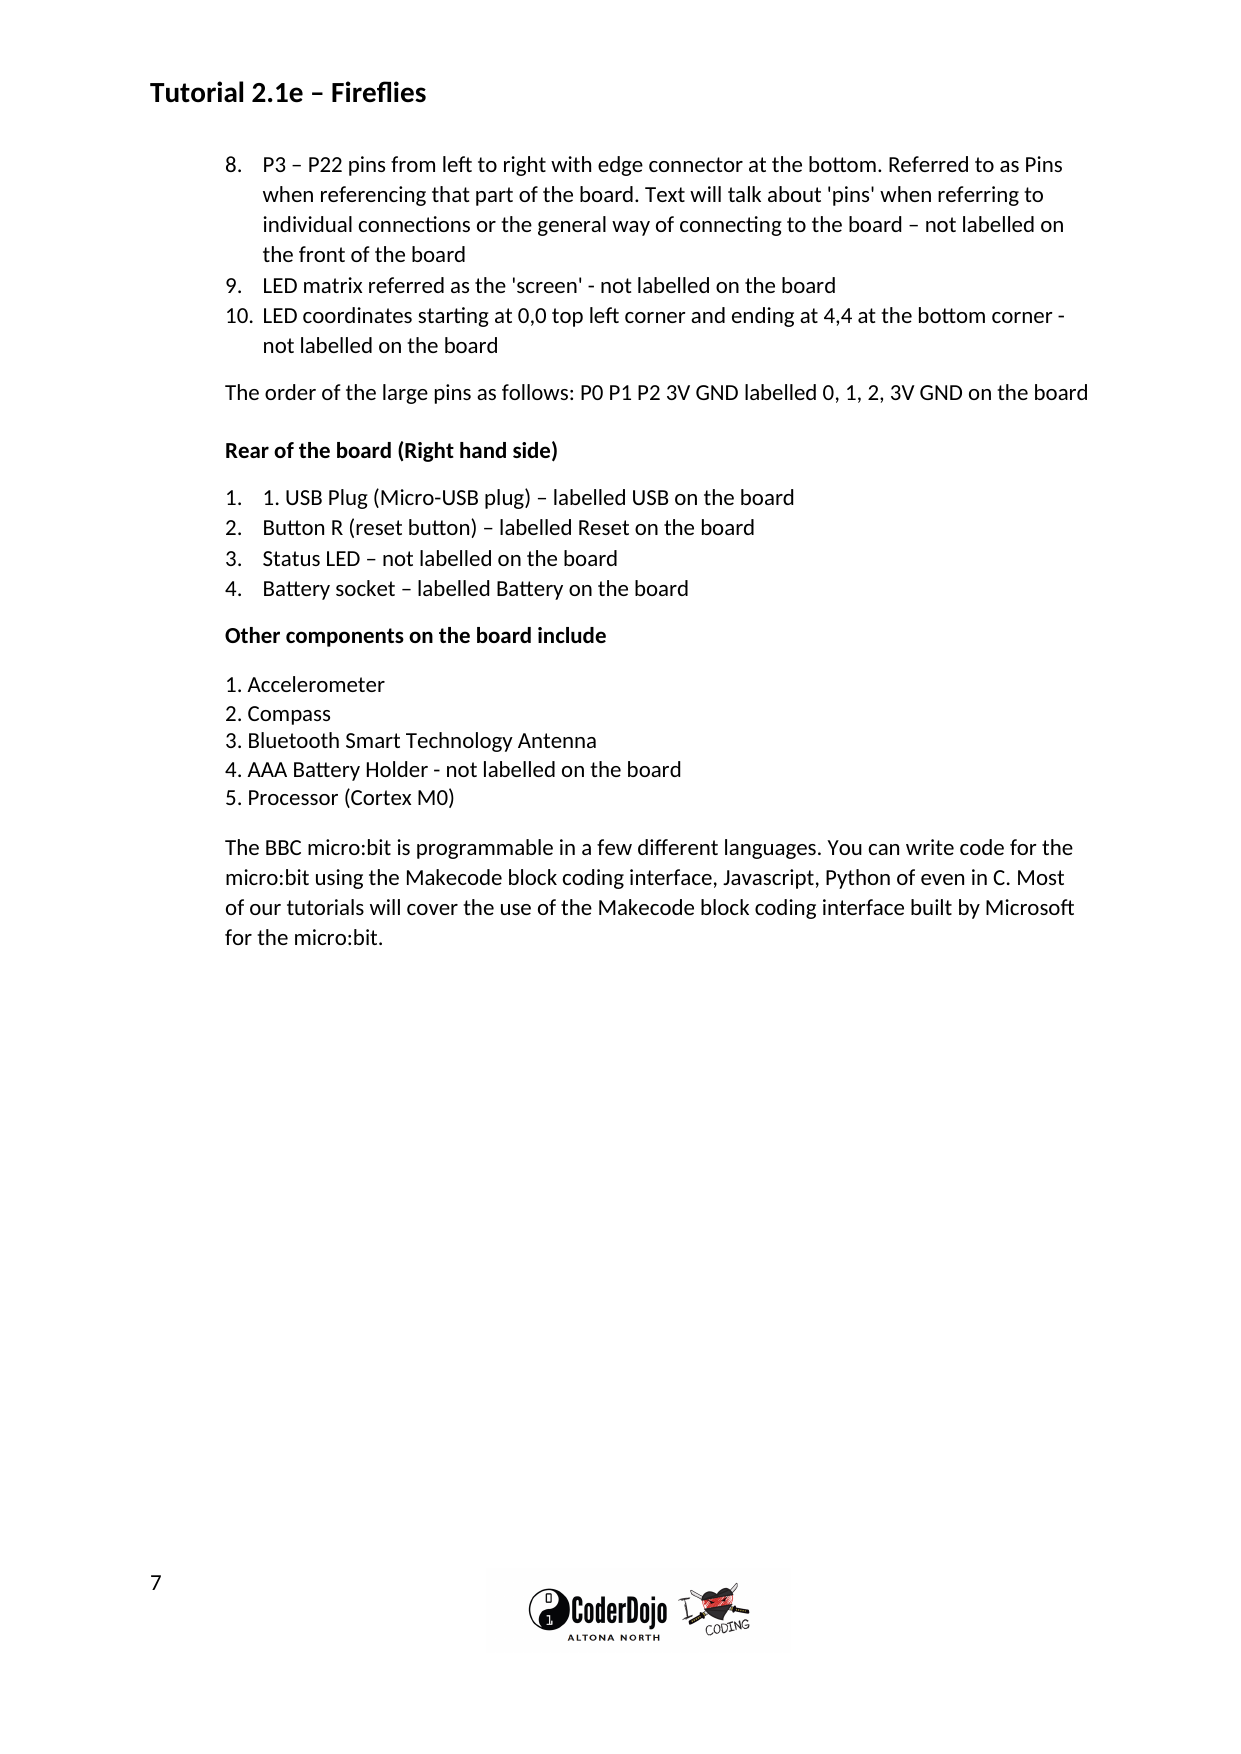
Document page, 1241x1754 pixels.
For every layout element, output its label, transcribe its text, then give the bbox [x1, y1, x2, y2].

list LED coordinates starting at 0,0 top left corner and ending at 4,4 at the bottom corner - not labelled on the board [225, 301, 1090, 359]
picture [486, 1568, 792, 1653]
list 1. USB Plug (Micro-USB plug) – labelled USB on the board [225, 483, 1090, 511]
text Other components on the board include [225, 621, 1090, 649]
text The order of the large pins as follows: P0 P1 P2 3V GND labelled 0, 1, 2, 3V GND on the board [225, 378, 1090, 406]
list Status LED – not labelled on the board [225, 544, 1090, 572]
list P3 – P22 pins from left to right with edge connector at the bottom. Referred to as Pins when referencing that part of the board. Text will talk about 'pins' when referring to individual connections or the general way of connecting to the board – not labelled on the front of the board [225, 150, 1090, 269]
list LED matrix referred as the 'screen' - not labelled on the board [225, 271, 1090, 299]
text 1. Accelerometer 2. Compass 3. Bluetooth Smart Technology Antenna 4. AAA Battery Holder - not labelled on the board 5. Processor (Cortex M0) [225, 671, 1090, 811]
list Button R (reset button) – labelled Reset on the board [225, 513, 1090, 541]
text Rear of the board (Right hand side) [225, 406, 1090, 464]
text The BBC micro:bit is programmable in a few different languages. You can write code for the micro:bit using the Makecode block coding interface, Javascript, Python of even in C. Most of our tutorials will cover the use of the Makecode block coding interface built by Microsoft for the micro:bit. [225, 833, 1090, 951]
list Battery socket – labelled Battery on the board [225, 574, 1090, 602]
